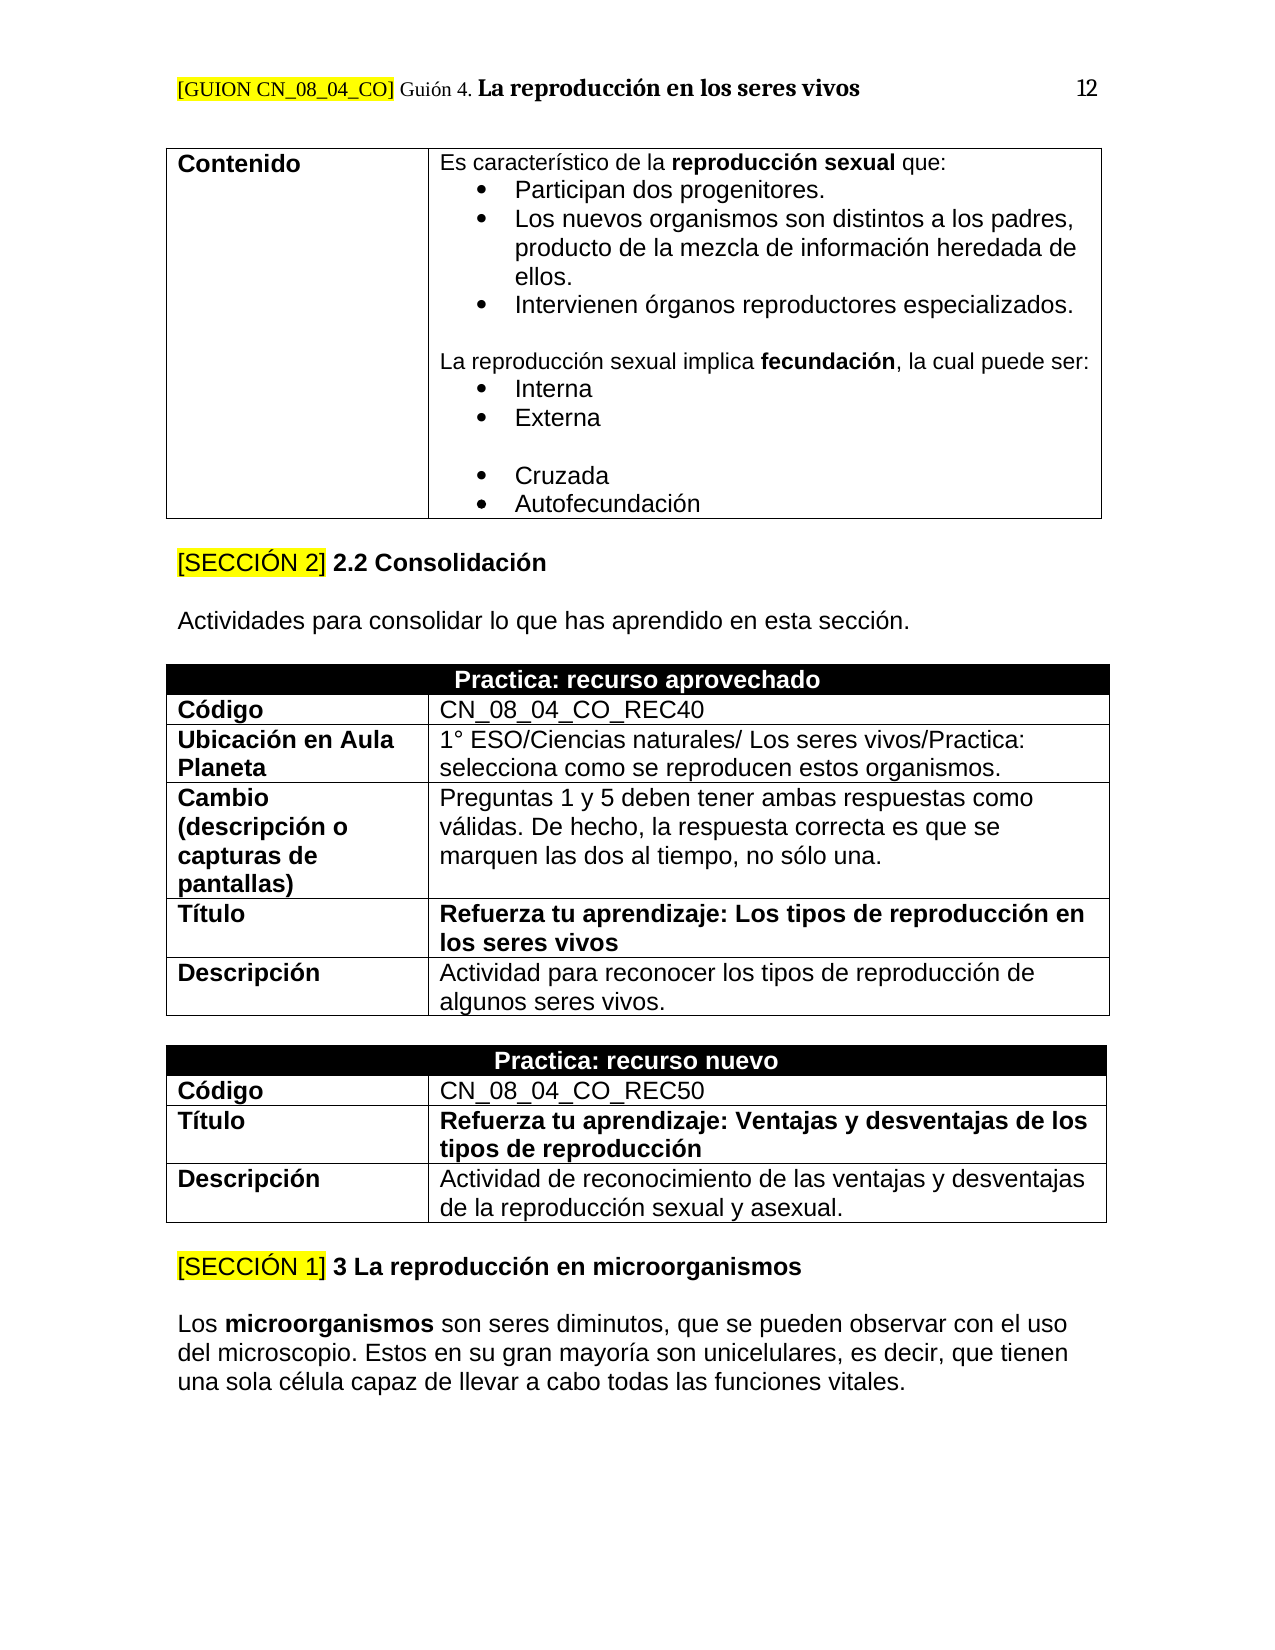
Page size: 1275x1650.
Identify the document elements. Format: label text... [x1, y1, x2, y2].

text Actividades para consolidar lo que has aprendido en esta sección. [177, 606, 1098, 635]
table_cell Actividad para reconocer los tipos de reproducción de algunos seres vivos. [429, 958, 1109, 1015]
table_cell Descripción [167, 1164, 428, 1222]
text Los microorganismos son seres diminutos, que se pueden observar con el uso del microscopio. Estos en su gran mayoría son unicelulares, es decir, que tienen una sola célula capaz de llevar a cabo todas las funciones vitales. [177, 1309, 1098, 1396]
text [SECCIÓN 1] 3 La reproducción en microorganismos [326, 1251, 1098, 1280]
table_header Practica: recurso aprovechado [167, 665, 1109, 694]
table_header Practica: recurso nuevo [167, 1046, 1106, 1075]
table_cell Código [167, 695, 428, 723]
table_cell Descripción [167, 958, 428, 1015]
text [SECCIÓN 2] 2.2 Consolidación [326, 548, 1098, 577]
table_cell Título [167, 1106, 428, 1163]
table_cell Ubicación en Aula Planeta [167, 725, 428, 782]
table_cell Preguntas 1 y 5 deben tener ambas respuestas como válidas. De hecho, la respuesta correcta es que se marquen las dos al tiempo, no sólo una. [429, 783, 1109, 898]
table_cell Refuerza tu aprendizaje: Los tipos de reproducción en los seres vivos [429, 899, 1109, 957]
table_cell Actividad de reconocimiento de las ventajas y desventajas de la reproducción sexual y asexual. [429, 1164, 1106, 1222]
table_cell Título [167, 899, 428, 957]
table_cell CN_08_04_CO_REC50 [429, 1076, 1106, 1104]
table_cell CN_08_04_CO_REC40 [429, 695, 1109, 723]
table_cell Código [167, 1076, 428, 1104]
table_cell 1° ESO/Ciencias naturales/ Los seres vivos/Practica: selecciona como se reproducen estos organismos. [429, 725, 1109, 782]
table_cell Cambio (descripción o capturas de pantallas) [167, 783, 428, 898]
table_cell Contenido [167, 149, 428, 518]
table_cell Es característico de la reproducción sexual que: Participan dos progenitores. Los nuevos organismos son distintos a los padres, producto de la mezcla de información heredada de ellos. Intervienen órganos reproductores especializados. La reproducción sexual implica fecundación, la cual puede ser: Interna Externa Cruzada Autofecundación [429, 149, 1101, 518]
table_cell Refuerza tu aprendizaje: Ventajas y desventajas de los tipos de reproducción [429, 1106, 1106, 1163]
